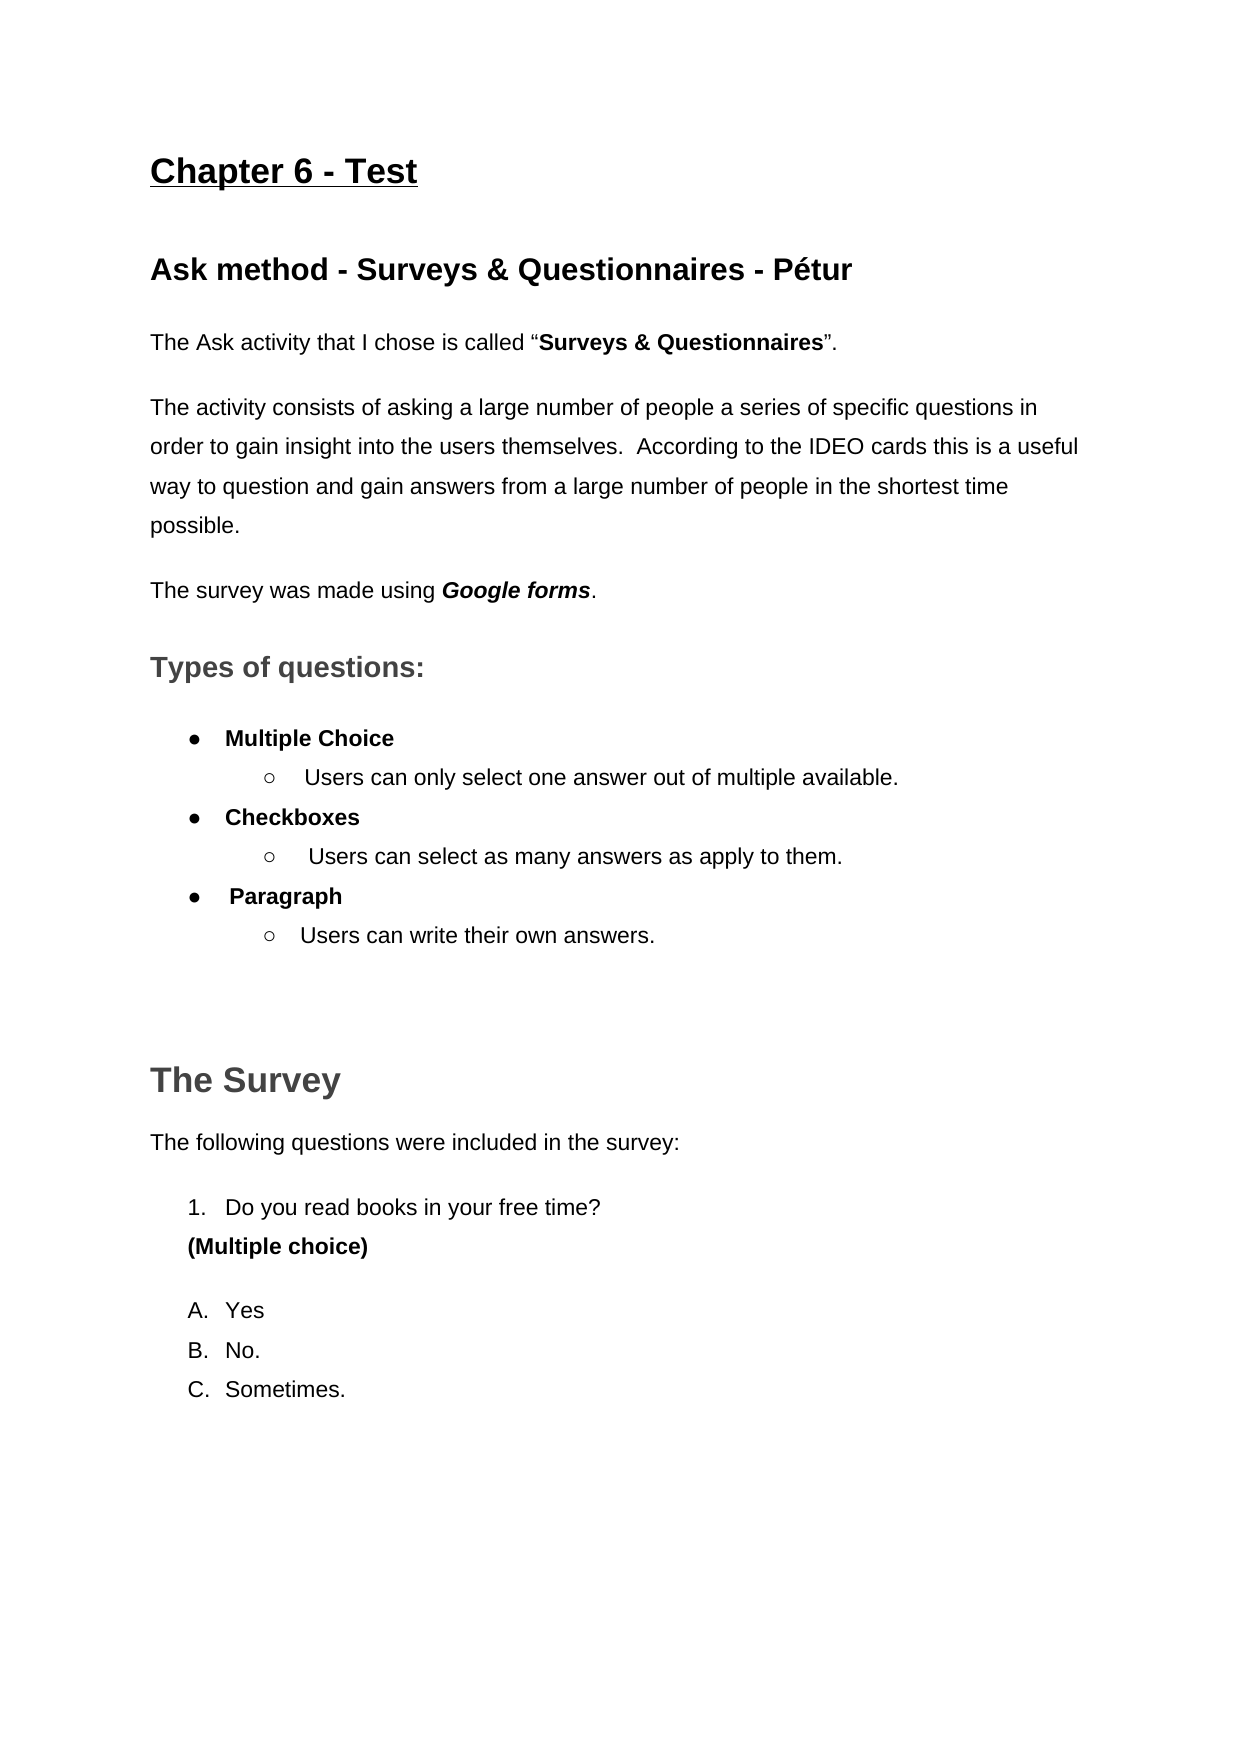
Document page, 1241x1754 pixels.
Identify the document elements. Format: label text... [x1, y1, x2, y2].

subtitle Ask method - Surveys & Questionnaires - Pétur [150, 251, 1090, 286]
list Users can select as many answers as apply to them. [262, 843, 1090, 870]
list No. [187, 1337, 1090, 1363]
list Users can only select one answer out of multiple available. [262, 764, 1090, 791]
subtitle The Survey [150, 1059, 1090, 1100]
list Yes [187, 1297, 1090, 1324]
subtitle Chapter 6 - Test [150, 150, 1090, 191]
text The survey was made using Google forms. [150, 577, 1090, 603]
list Sometimes. [187, 1376, 1090, 1403]
list Users can write their own answers. [262, 922, 1090, 949]
text The Ask activity that I chose is called “Surveys & Questionnaires”. [150, 329, 1090, 356]
subtitle Types of questions: [150, 649, 1090, 683]
list Multiple Choice [187, 725, 1090, 751]
list Checkboxes [187, 804, 1090, 830]
text The activity consists of asking a large number of people a series of specific questions in order to gain insight into the users themselves. According to the IDEO cards this is a useful way to question and gain answers from a large number of people in the shortest time possible. [150, 394, 1090, 539]
text 1. Do you read books in your free time? (Multiple choice) [187, 1193, 1090, 1259]
text The following questions were included in the survey: [150, 1129, 1090, 1155]
list Paragraph [187, 883, 1090, 909]
